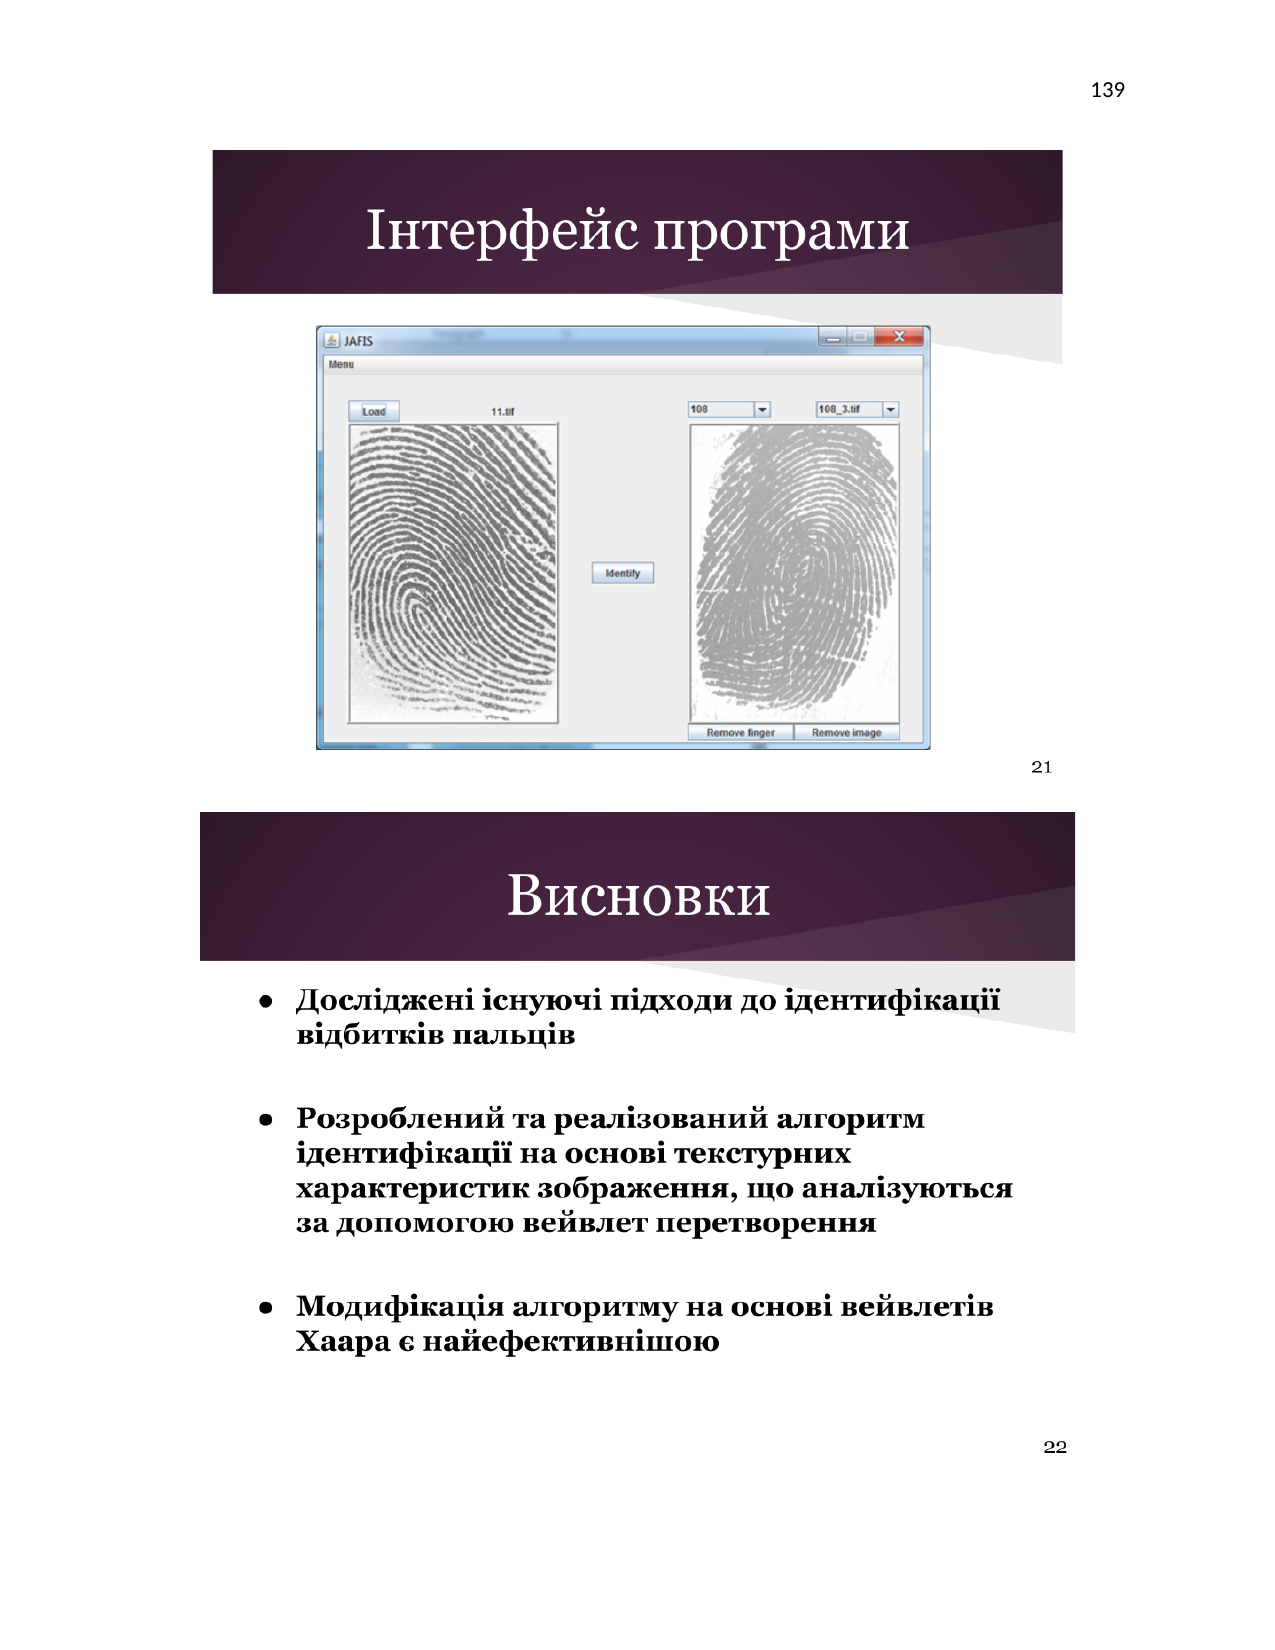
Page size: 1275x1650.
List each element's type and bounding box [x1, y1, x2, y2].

picture [200, 812, 1075, 1469]
picture [212, 150, 1063, 788]
